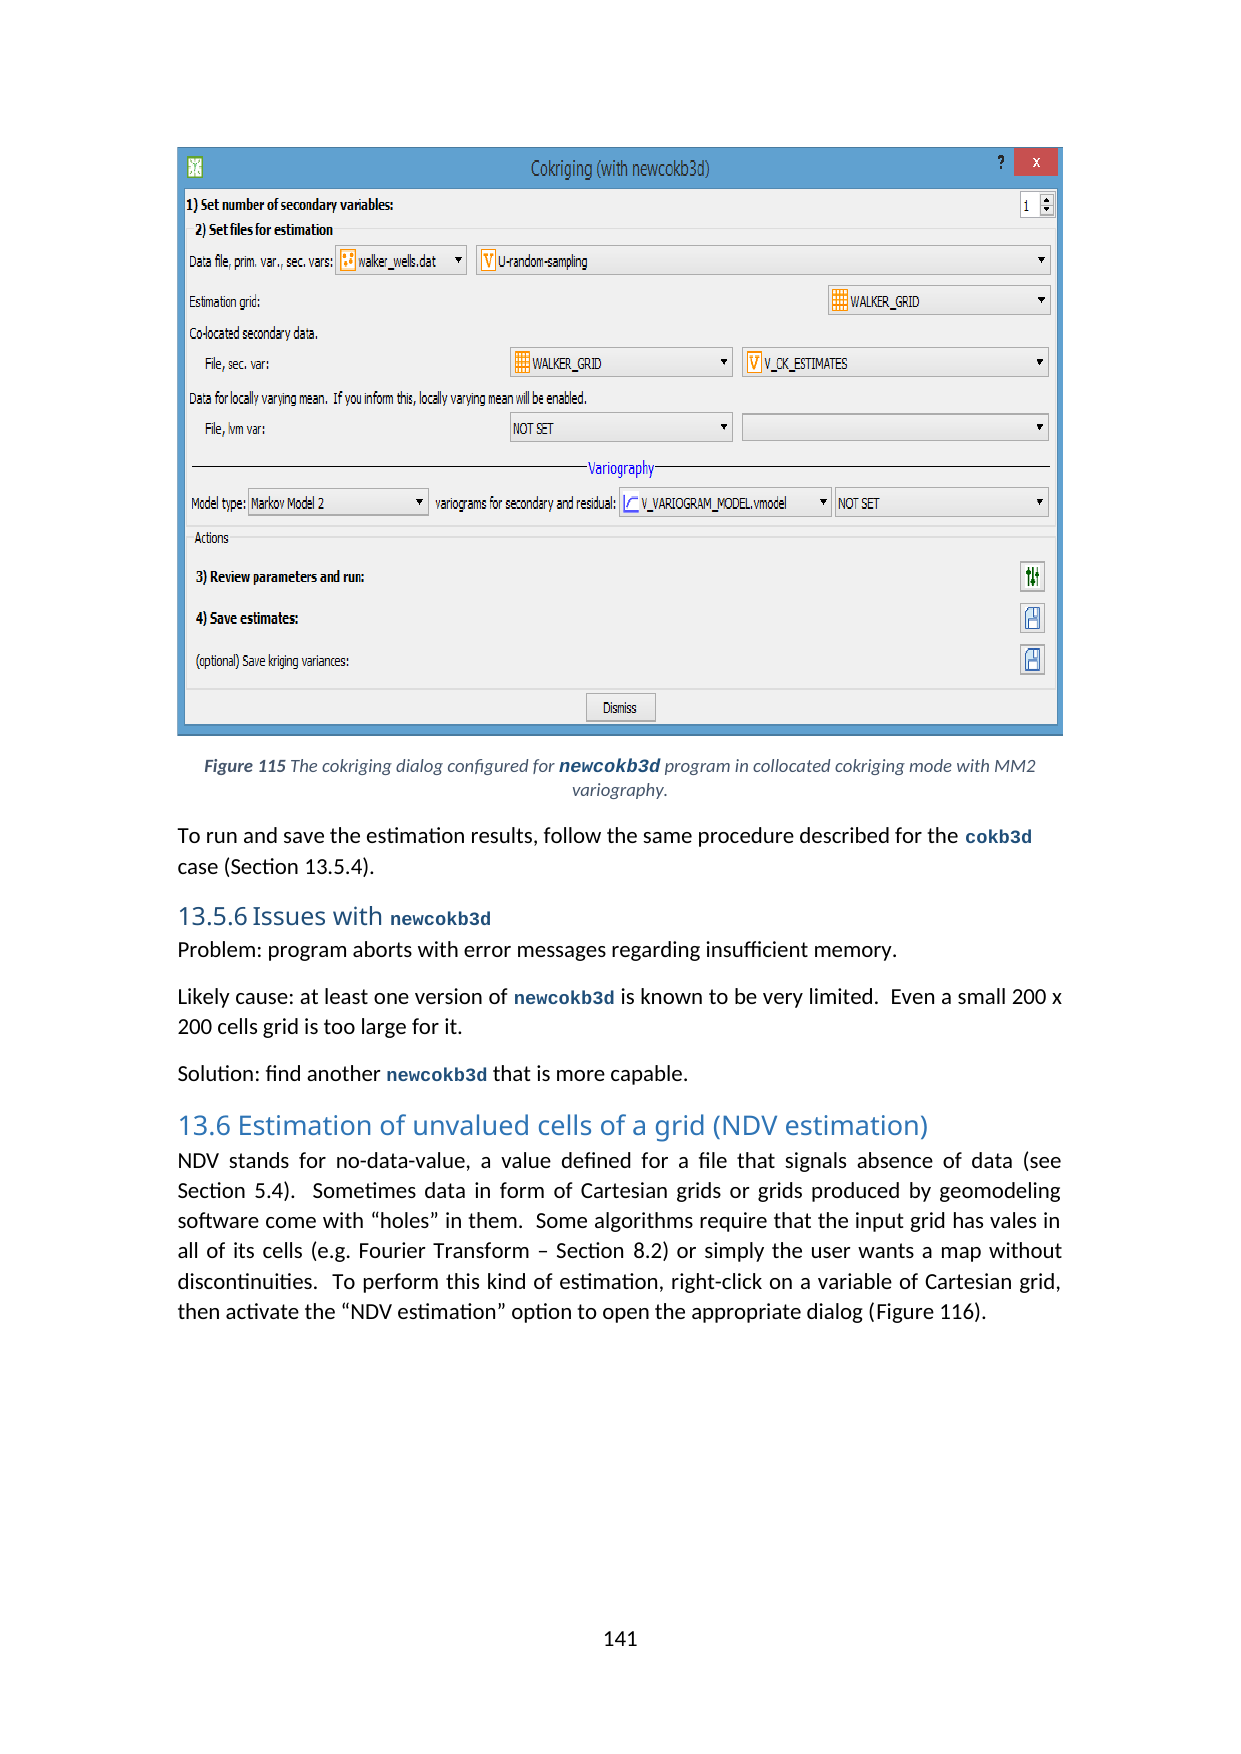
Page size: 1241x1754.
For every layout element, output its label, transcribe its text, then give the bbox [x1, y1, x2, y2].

text To run and save the estimation results, follow the same procedure described for the cokb3d case (Section 13.5.4). [177, 822, 1063, 880]
subtitle Estimation of unvalued cells of a grid (NDV estimation) [177, 1106, 1063, 1143]
text Problem: program aborts with error messages regarding insufficient memory. [177, 935, 1063, 963]
picture [177, 147, 1063, 736]
text NDV stands for no-data-value, a value defined for a file that signals absence of data (see Section 5.4). Sometimes data in form of Cartesian grids or grids produced by geomodeling software come with “holes” in them. Some algorithms require that the input grid has vales in all of its cells (e.g. Fourier Transform – Section 8.2) or simply the user wants a map without discontinuities. To perform this kind of estimation, right-click on a variable of Cartesian grid, then activate the “NDV estimation” option to open the appropriate dialog (Figure 116). [177, 1146, 1063, 1325]
text Solution: find another newcokb3d that is more capable. [177, 1059, 1063, 1087]
text Figure 115 The cokriging dialog configured for newcokb3d program in collocated cokriging mode with MM2 variography. [177, 754, 1063, 801]
text Likely cause: at least one version of newcokb3d is known to be very limited. Even a small 200 x 200 cells grid is too large for it. [177, 982, 1063, 1041]
subtitle Issues with newcokb3d [177, 899, 1063, 933]
